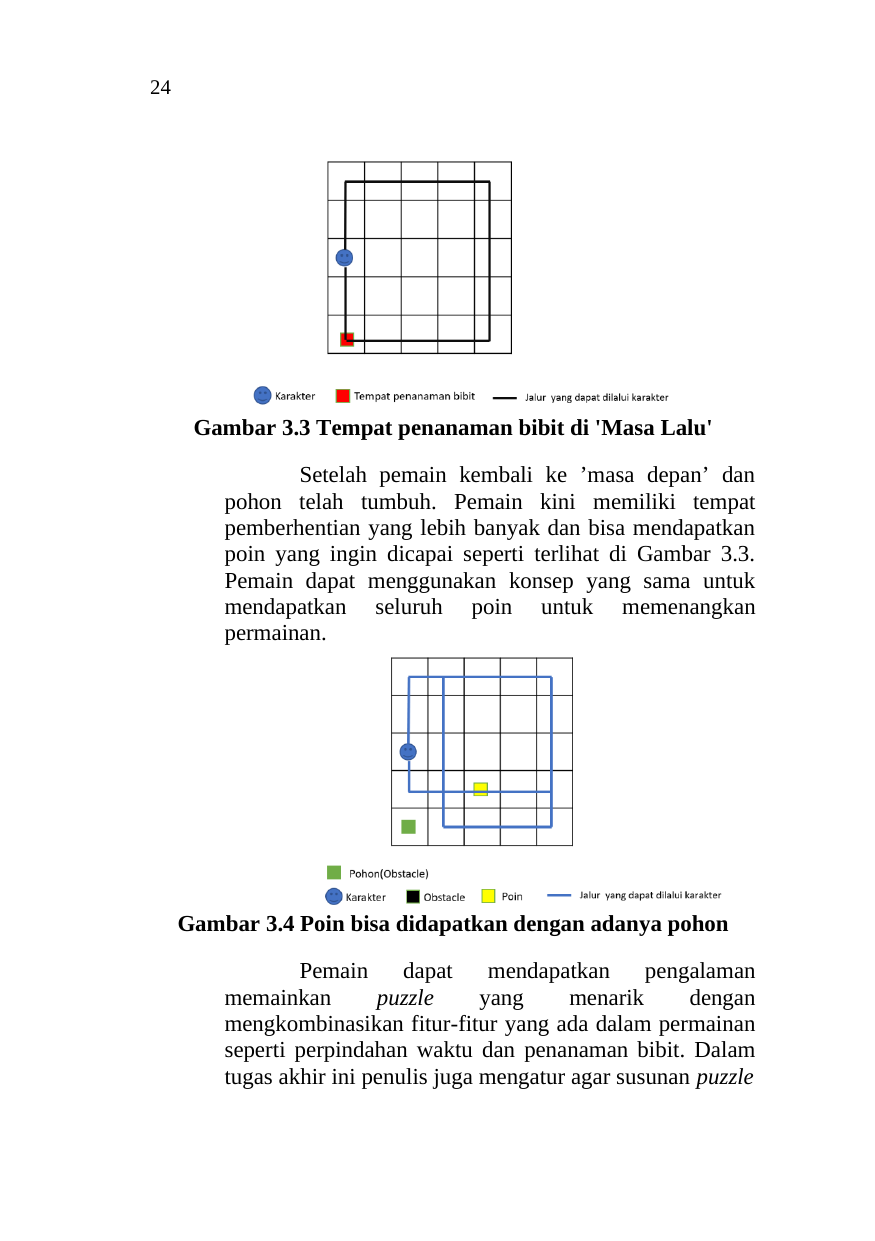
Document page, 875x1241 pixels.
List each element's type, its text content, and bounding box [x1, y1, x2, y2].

text Setelah pemain kembali ke ’masa depan’ dan pohon telah tumbuh. Pemain kini memiliki tempat pemberhentian yang lebih banyak dan bisa mendapatkan poin yang ingin dicapai seperti terlihat di Gambar 3.3. Pemain dapat menggunakan konsep yang sama untuk mendapatkan seluruh poin untuk memenangkan permainan. [224, 461, 756, 646]
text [224, 957, 756, 1089]
picture [225, 150, 690, 415]
picture [299, 645, 754, 911]
